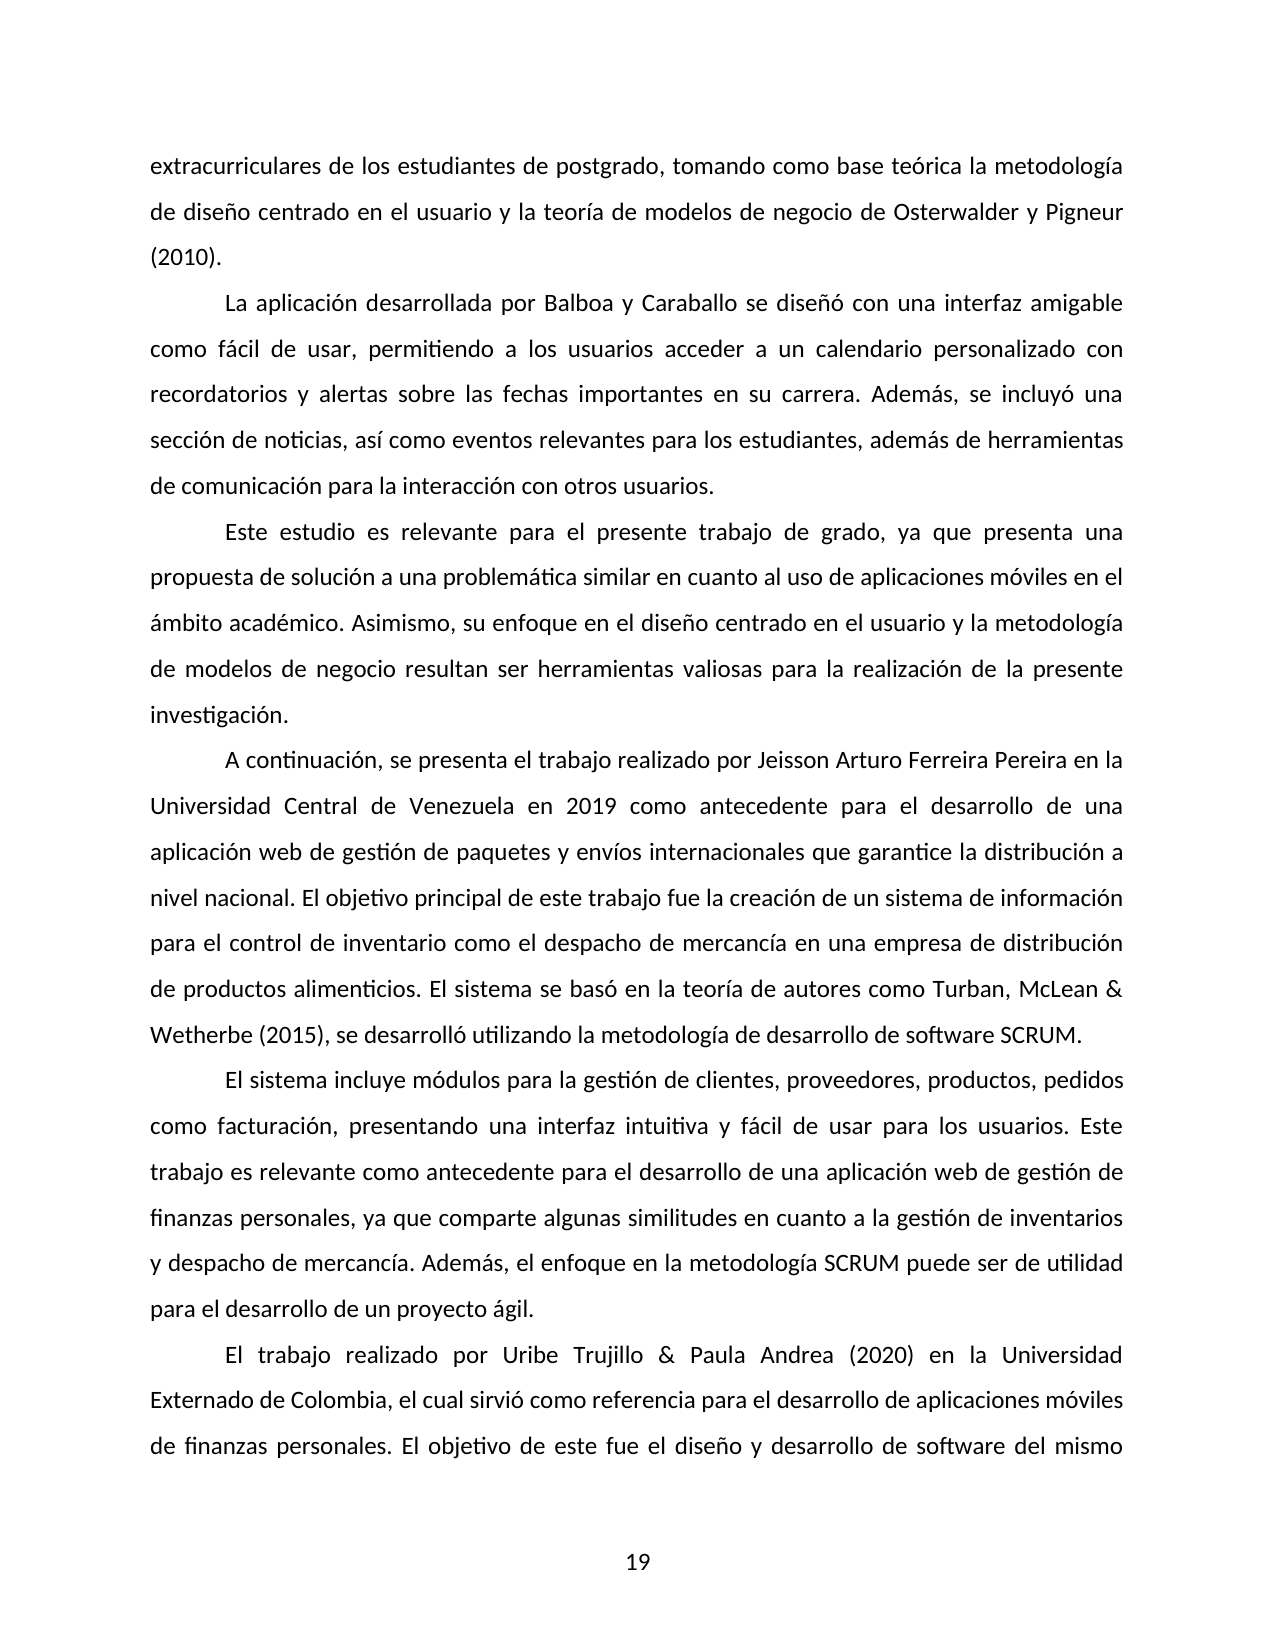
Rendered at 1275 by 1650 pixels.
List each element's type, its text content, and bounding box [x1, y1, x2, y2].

text El sistema incluye módulos para la gestión de clientes, proveedores, productos, pedidos como facturación, presentando una interfaz intuitiva y fácil de usar para los usuarios. Este trabajo es relevante como antecedente para el desarrollo de una aplicación web de gestión de finanzas personales, ya que comparte algunas similitudes en cuanto a la gestión de inventarios y despacho de mercancía. Además, el enfoque en la metodología SCRUM puede ser de utilidad para el desarrollo de un proyecto ágil. [150, 1064, 1125, 1324]
text A continuación, se presenta el trabajo realizado por Jeisson Arturo Ferreira Pereira en la Universidad Central de Venezuela en 2019 como antecedente para el desarrollo de una aplicación web de gestión de paquetes y envíos internacionales que garantice la distribución a nivel nacional. El objetivo principal de este trabajo fue la creación de un sistema de información para el control de inventario como el despacho de mercancía en una empresa de distribución de productos alimenticios. El sistema se basó en la teoría de autores como Turban, McLean & Wetherbe (2015), se desarrolló utilizando la metodología de desarrollo de software SCRUM. [150, 744, 1125, 1049]
text La aplicación desarrollada por Balboa y Caraballo se diseñó con una interfaz amigable como fácil de usar, permitiendo a los usuarios acceder a un calendario personalizado con recordatorios y alertas sobre las fechas importantes en su carrera. Además, se incluyó una sección de noticias, así como eventos relevantes para los estudiantes, además de herramientas de comunicación para la interacción con otros usuarios. [150, 287, 1125, 501]
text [150, 150, 1125, 272]
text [150, 1339, 1125, 1461]
text Este estudio es relevante para el presente trabajo de grado, ya que presenta una propuesta de solución a una problemática similar en cuanto al uso de aplicaciones móviles en el ámbito académico. Asimismo, su enfoque en el diseño centrado en el usuario y la metodología de modelos de negocio resultan ser herramientas valiosas para la realización de la presente investigación. [150, 516, 1125, 729]
